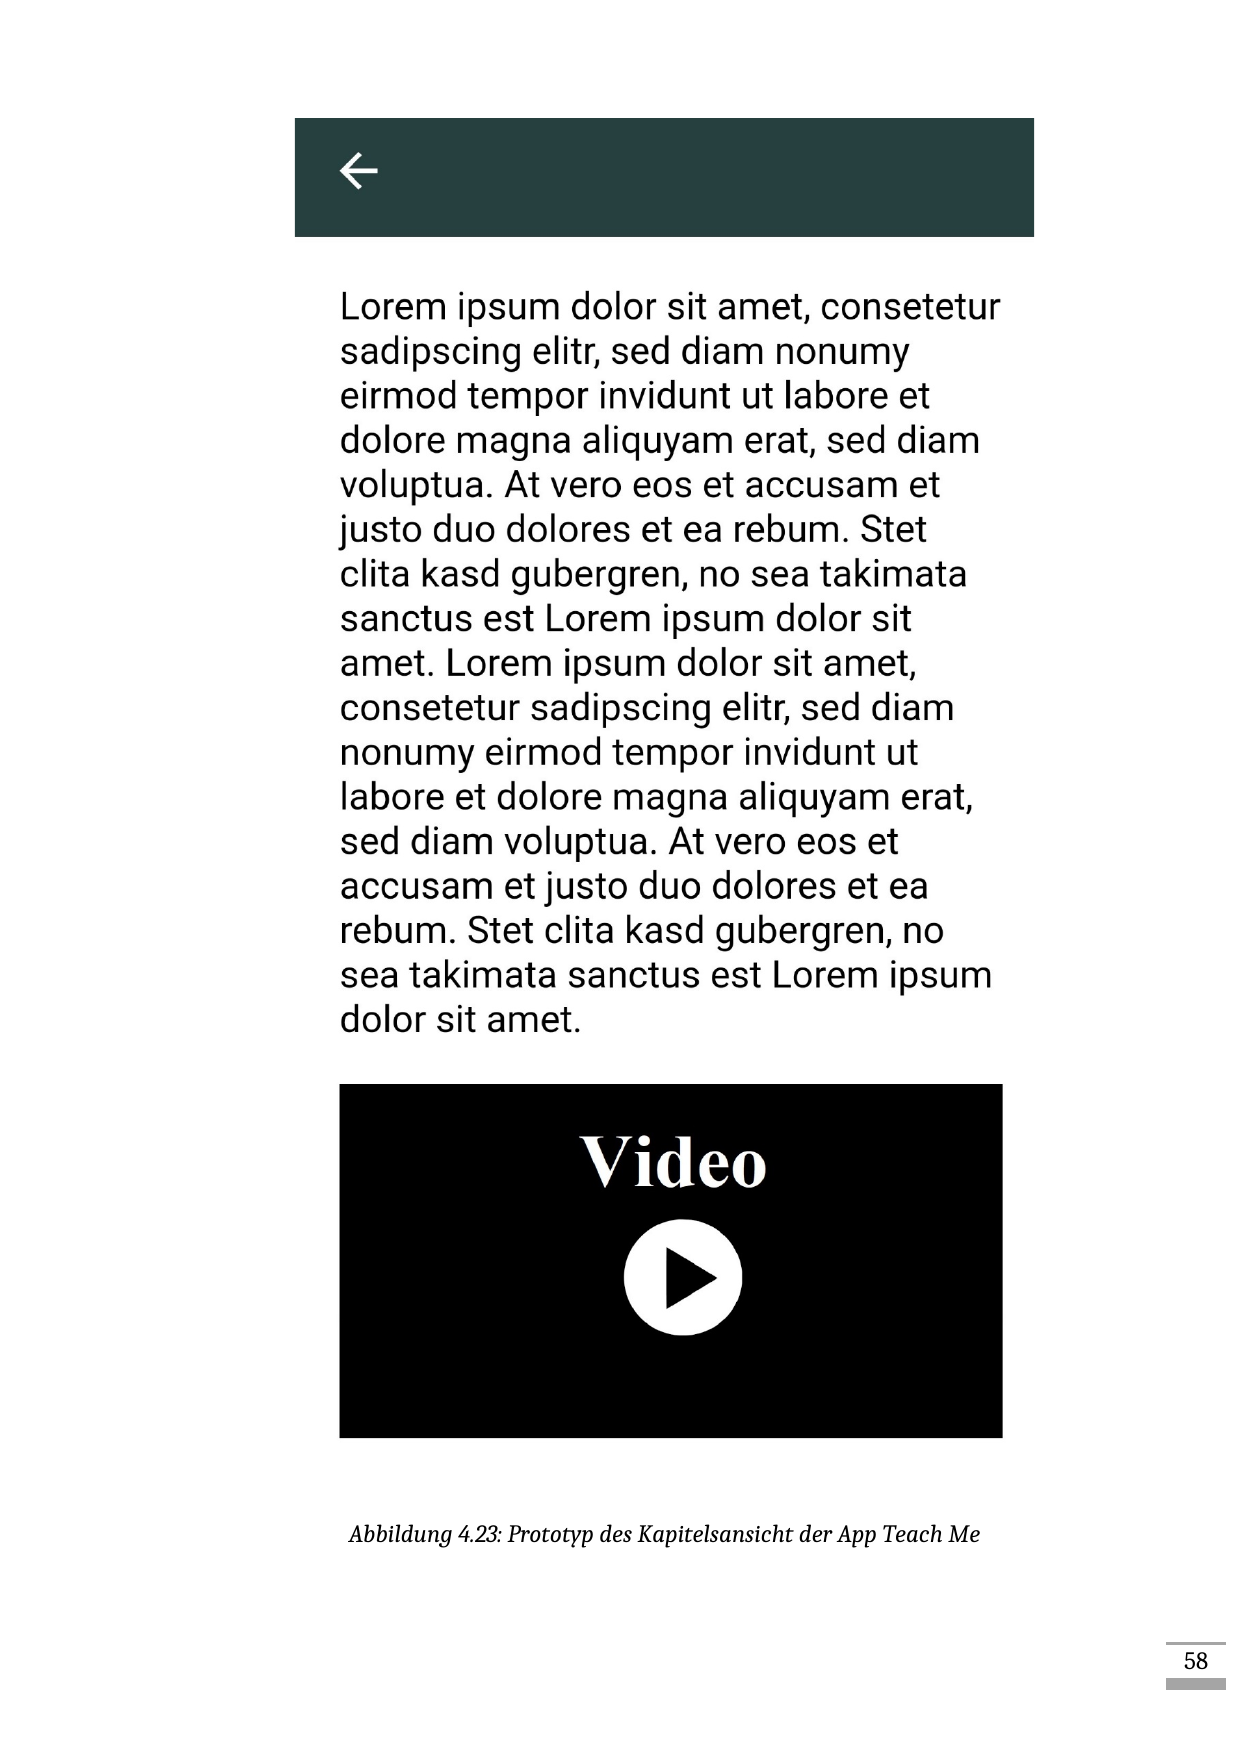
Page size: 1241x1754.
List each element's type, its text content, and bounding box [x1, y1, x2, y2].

picture [294, 118, 1035, 1477]
